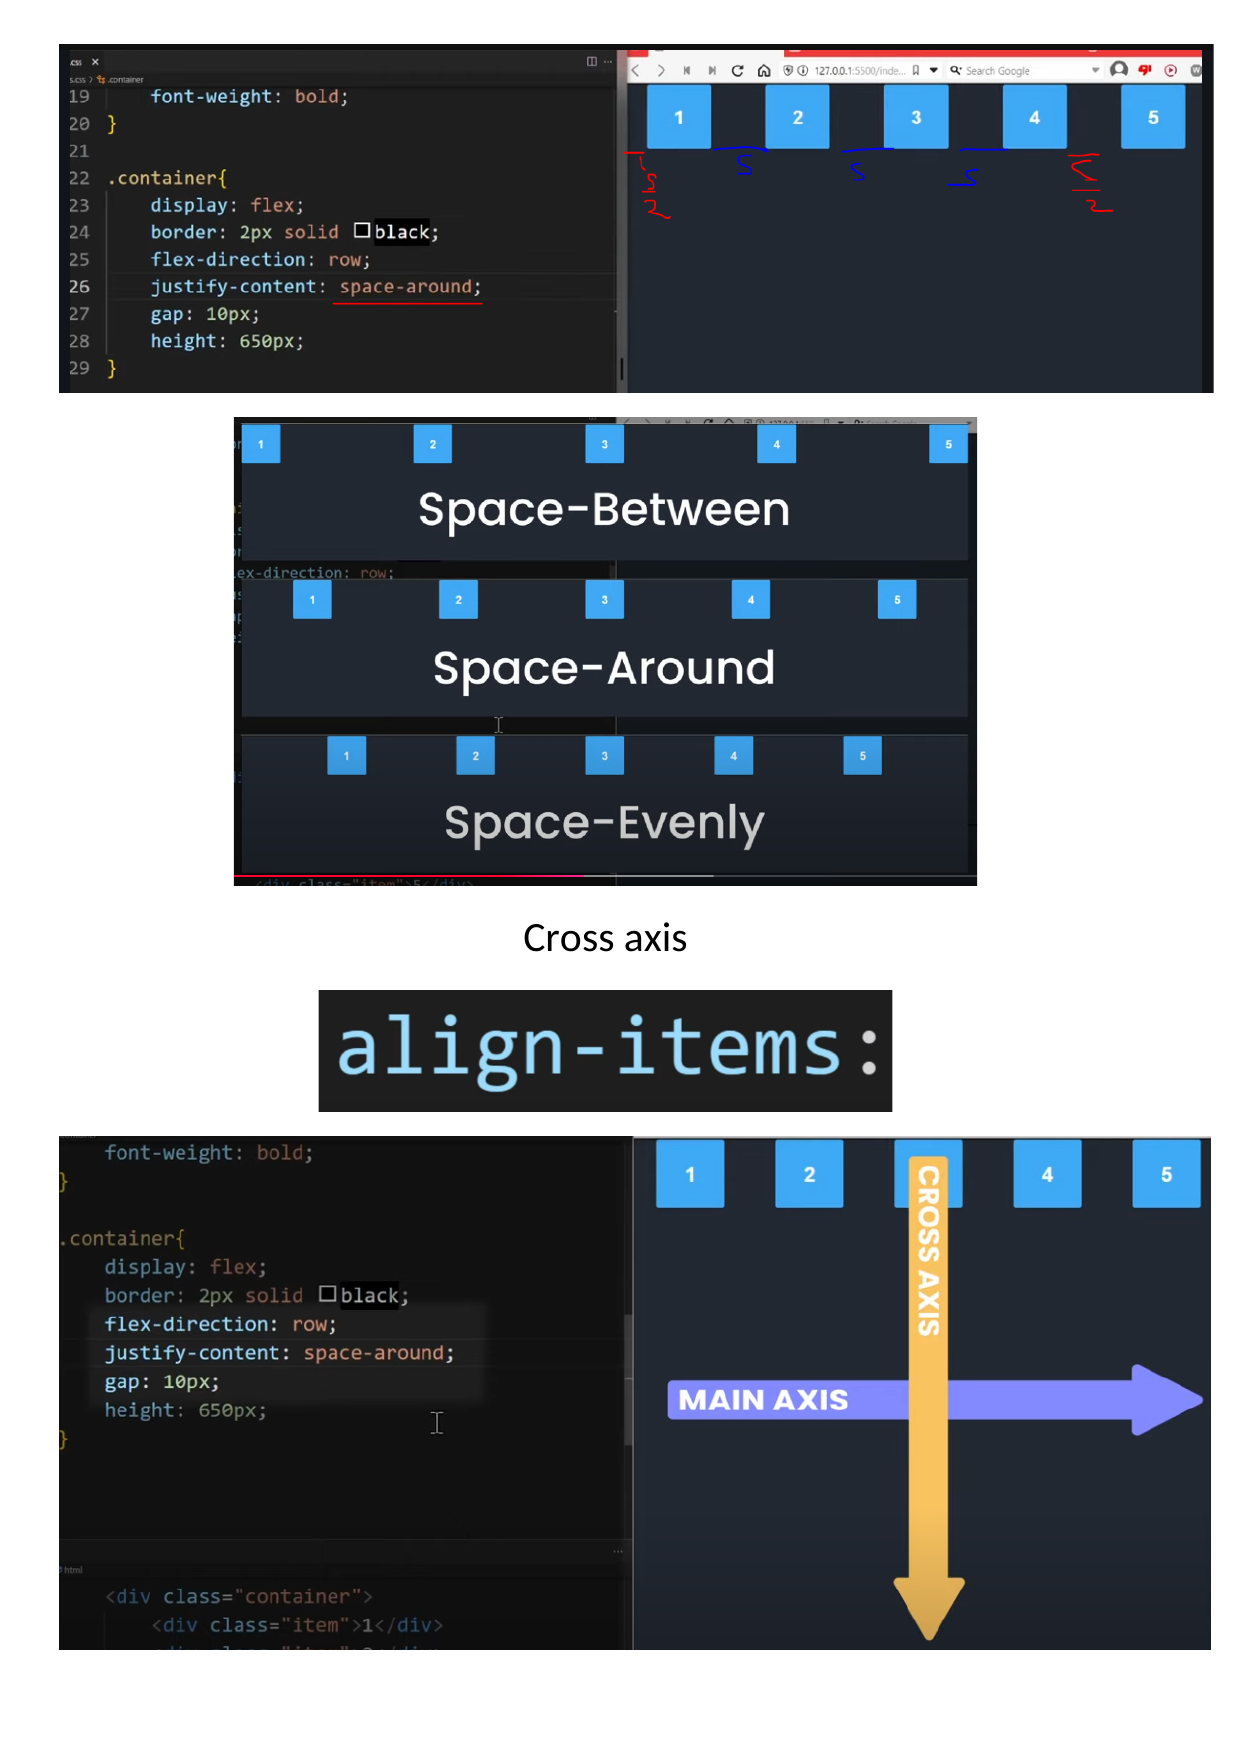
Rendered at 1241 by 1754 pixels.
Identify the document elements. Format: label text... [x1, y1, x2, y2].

picture [233, 417, 978, 886]
picture [59, 1136, 1211, 1650]
picture [318, 990, 893, 1112]
picture [59, 44, 1214, 393]
text Cross axis [59, 911, 1152, 962]
